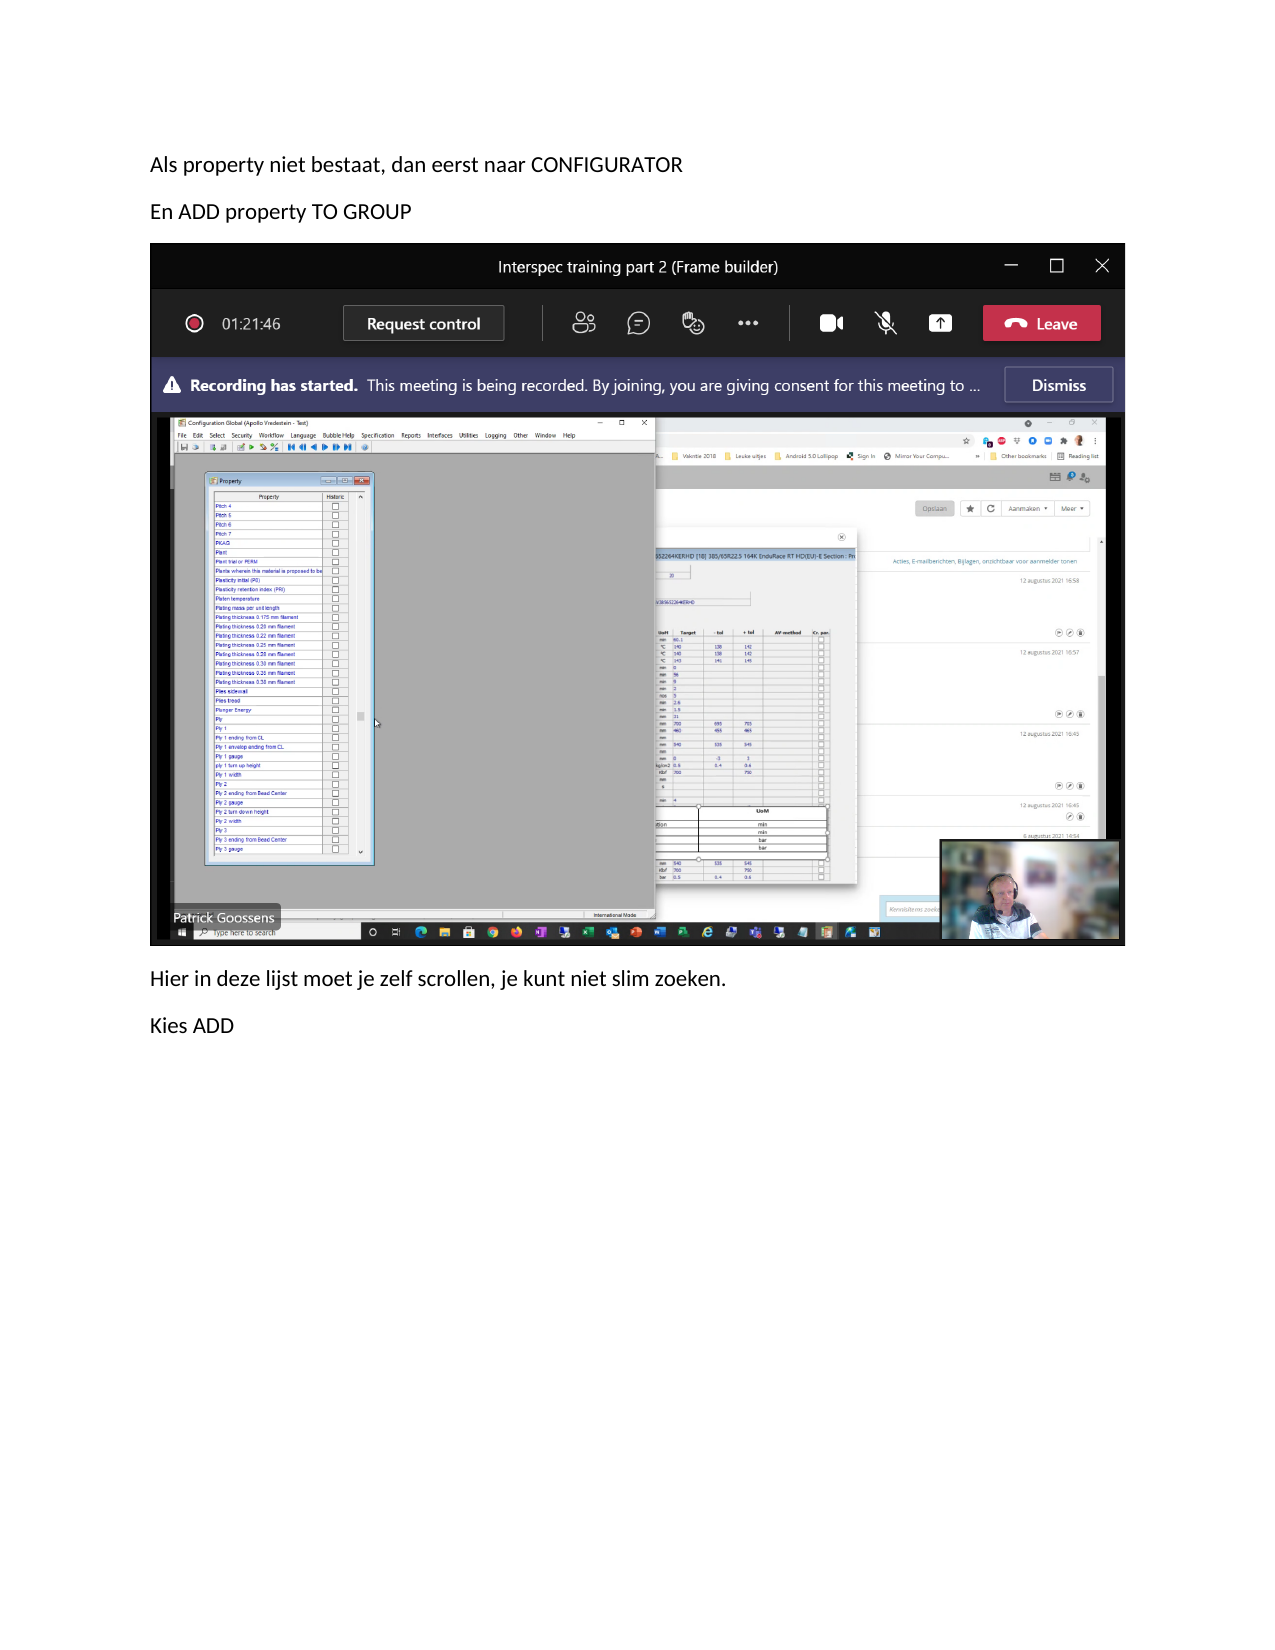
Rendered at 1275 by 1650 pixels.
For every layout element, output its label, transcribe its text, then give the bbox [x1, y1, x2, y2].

picture [150, 243, 1125, 946]
text Hier in deze lijst moet je zelf scrollen, je kunt niet slim zoeken. [150, 964, 1125, 992]
text En ADD property TO GROUP [150, 197, 1125, 225]
text Kies ADD [150, 1011, 1125, 1039]
text Als property niet bestaat, dan eerst naar CONFIGURATOR [150, 150, 1125, 178]
